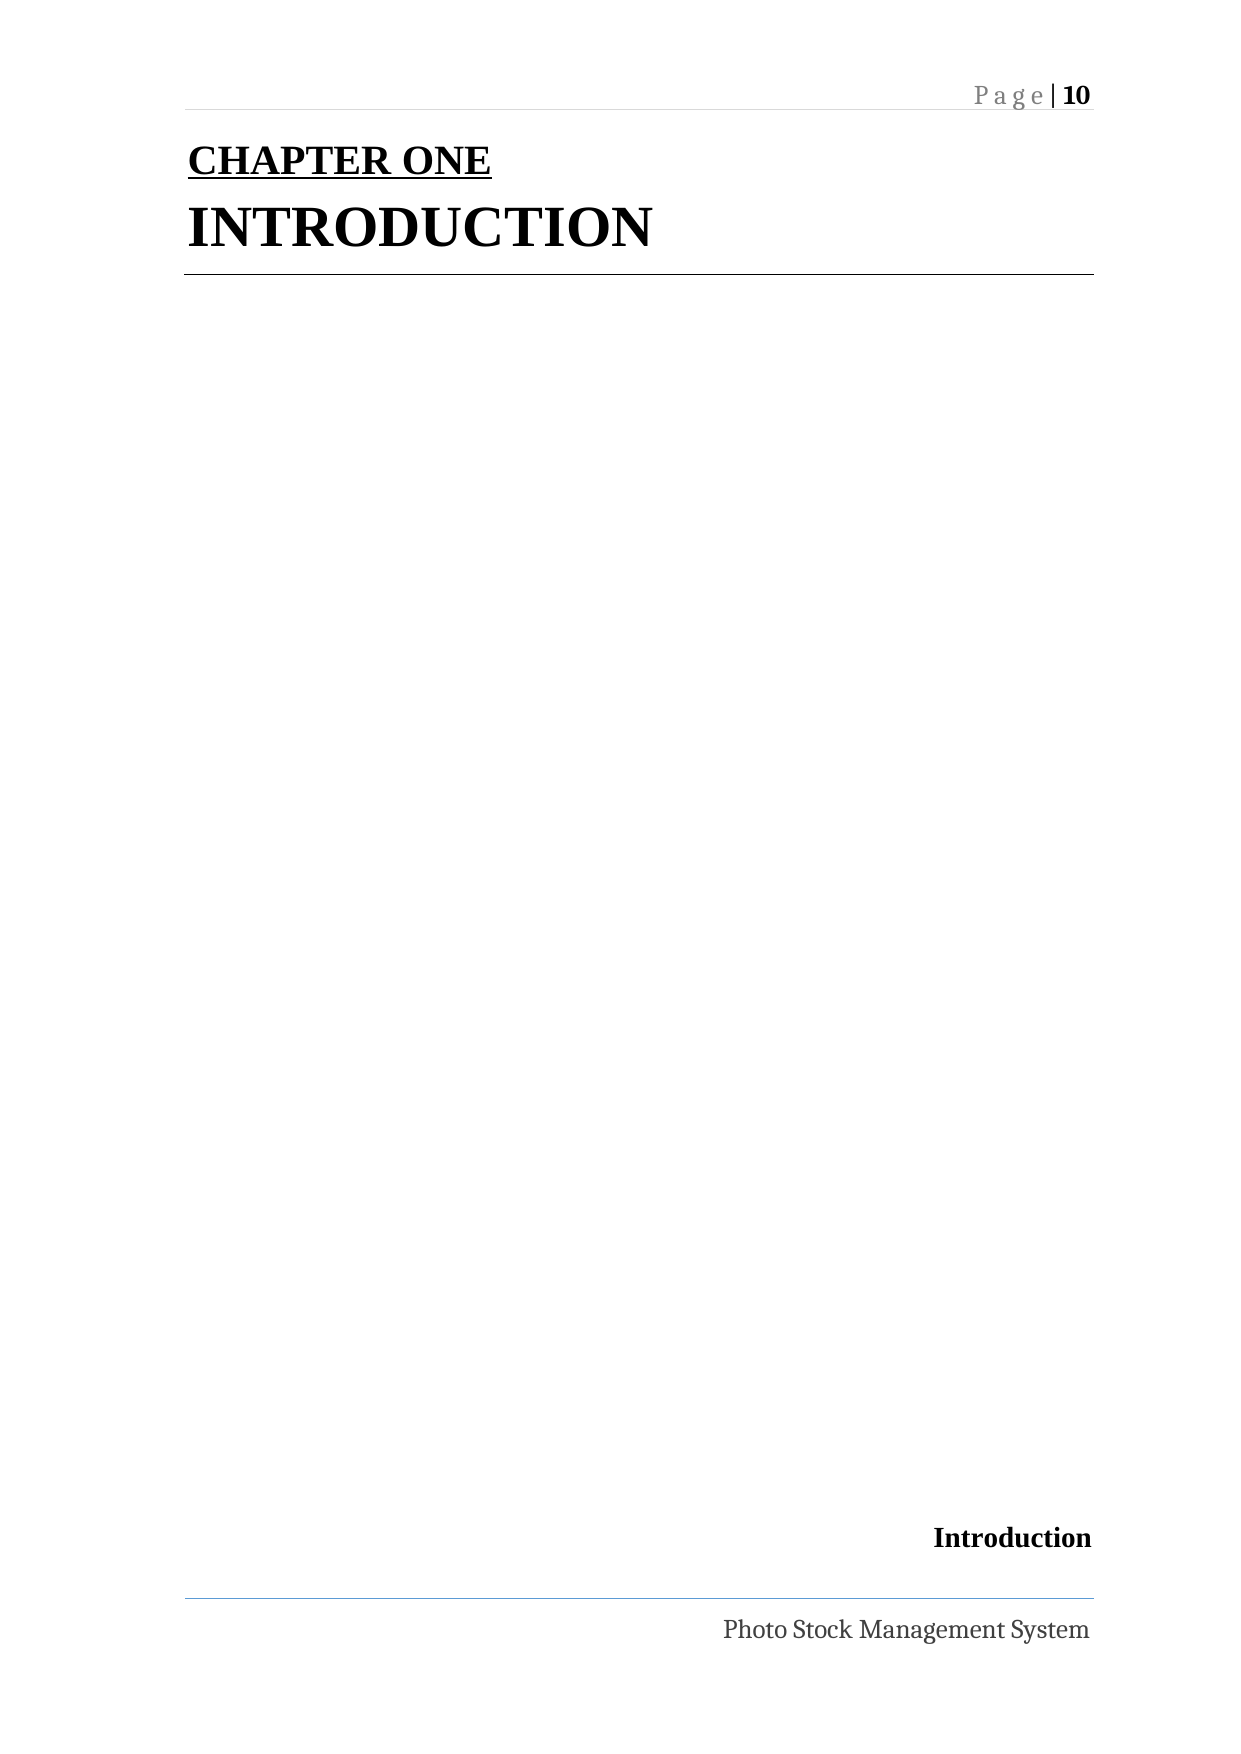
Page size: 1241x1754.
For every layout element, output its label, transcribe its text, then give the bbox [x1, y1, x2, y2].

subtitle CHAPTER ONE [187, 136, 1102, 183]
text Introduction [187, 1520, 1092, 1553]
text INTRODUCTION [187, 192, 1103, 259]
